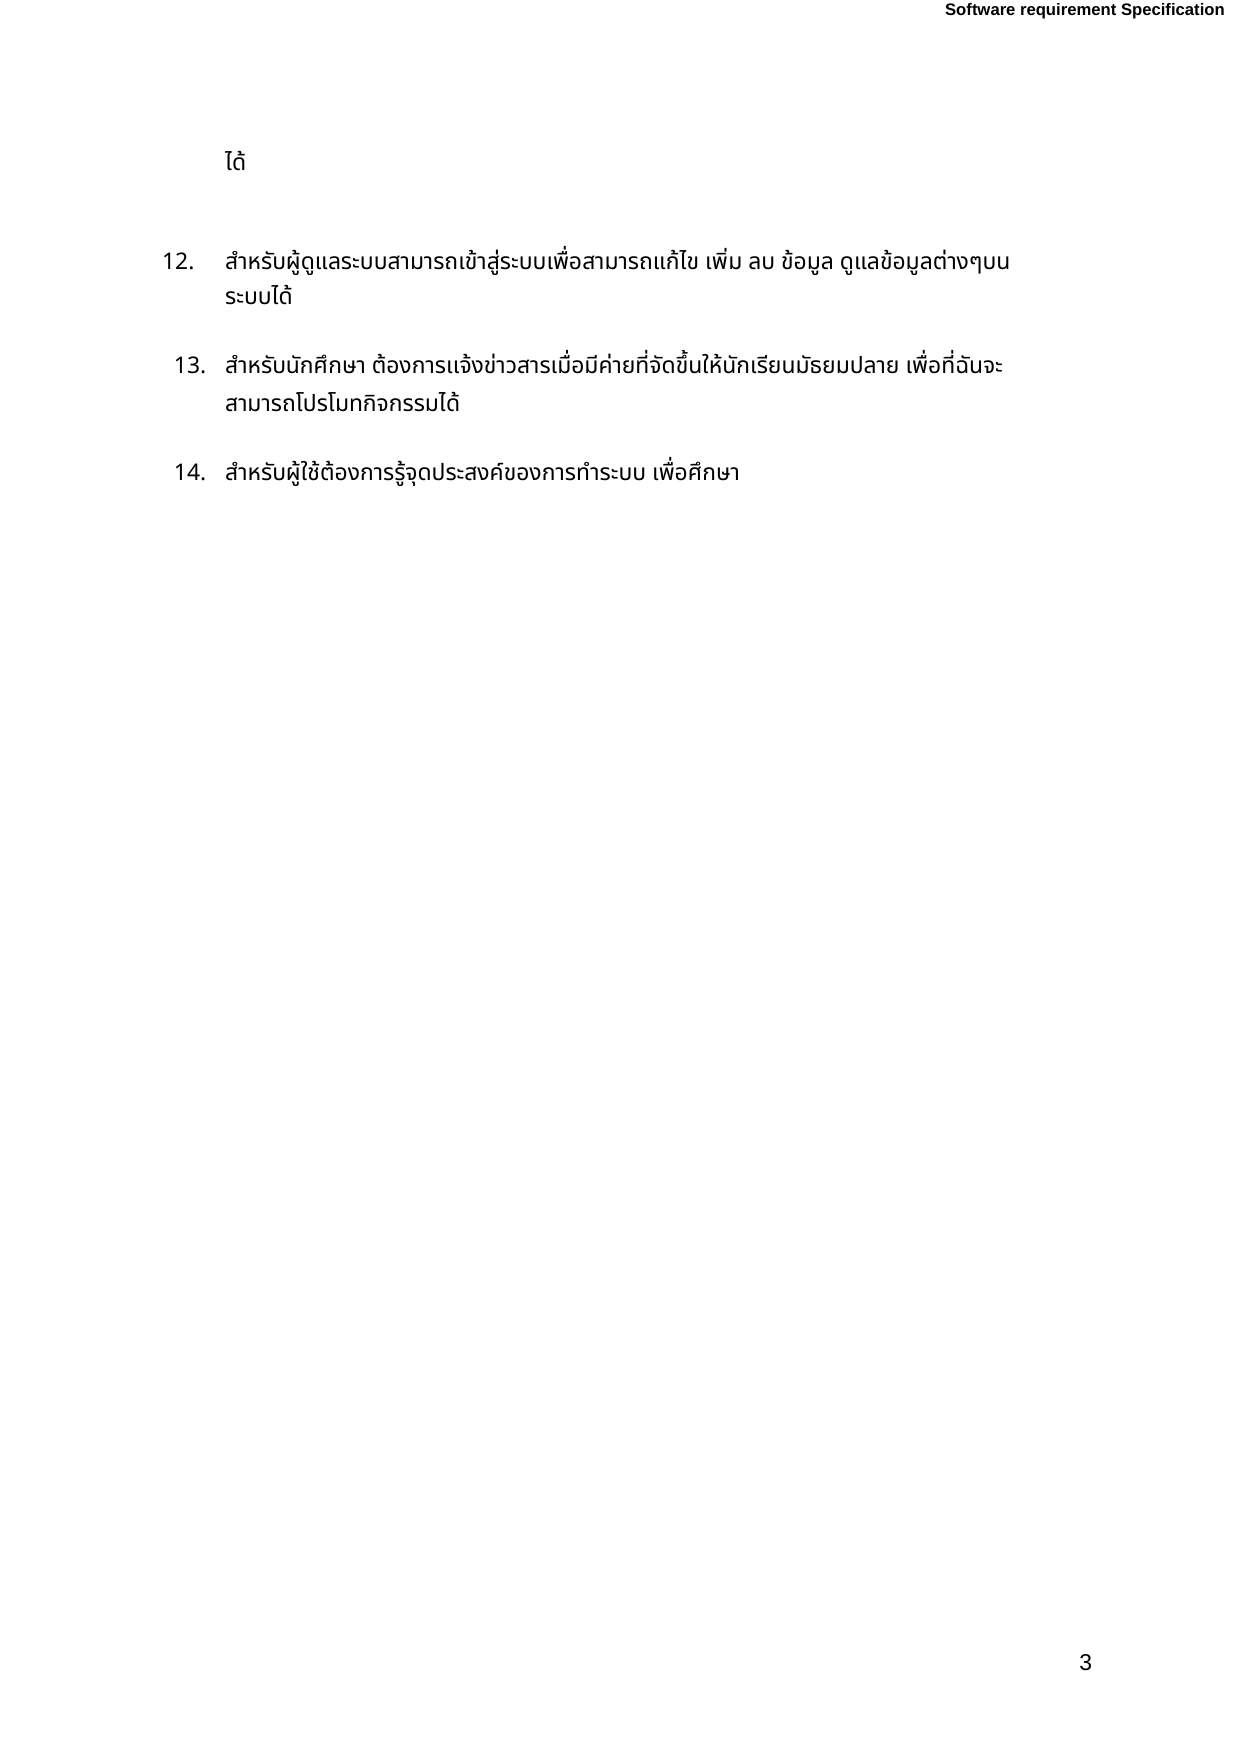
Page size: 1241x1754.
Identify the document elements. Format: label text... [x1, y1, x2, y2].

text 14. สำหรับผู้ใช้ต้องการรู้จุดประสงค์ของการทำระบบ เพื่อศึกษา [150, 456, 1090, 490]
text 12. สำหรับผู้ดูแลระบบสามารถเข้าสู่ระบบเพื่อสามารถแก้ไข เพิ่ม ลบ ข้อมูล ดูแลข้อมูลต่างๆบน [150, 245, 1090, 279]
text ระบบได้ [150, 284, 1090, 314]
text 13. สำหรับนักศึกษา ต้องการเเจ้งข่าวสารเมื่อมีค่ายที่จัดขึ้นให้นักเรียนมัธยมปลาย เพื่อที่ฉันจะ สามารถโปรโมทกิจกรรมได้ [150, 349, 1090, 421]
text ได้ [150, 150, 1090, 180]
